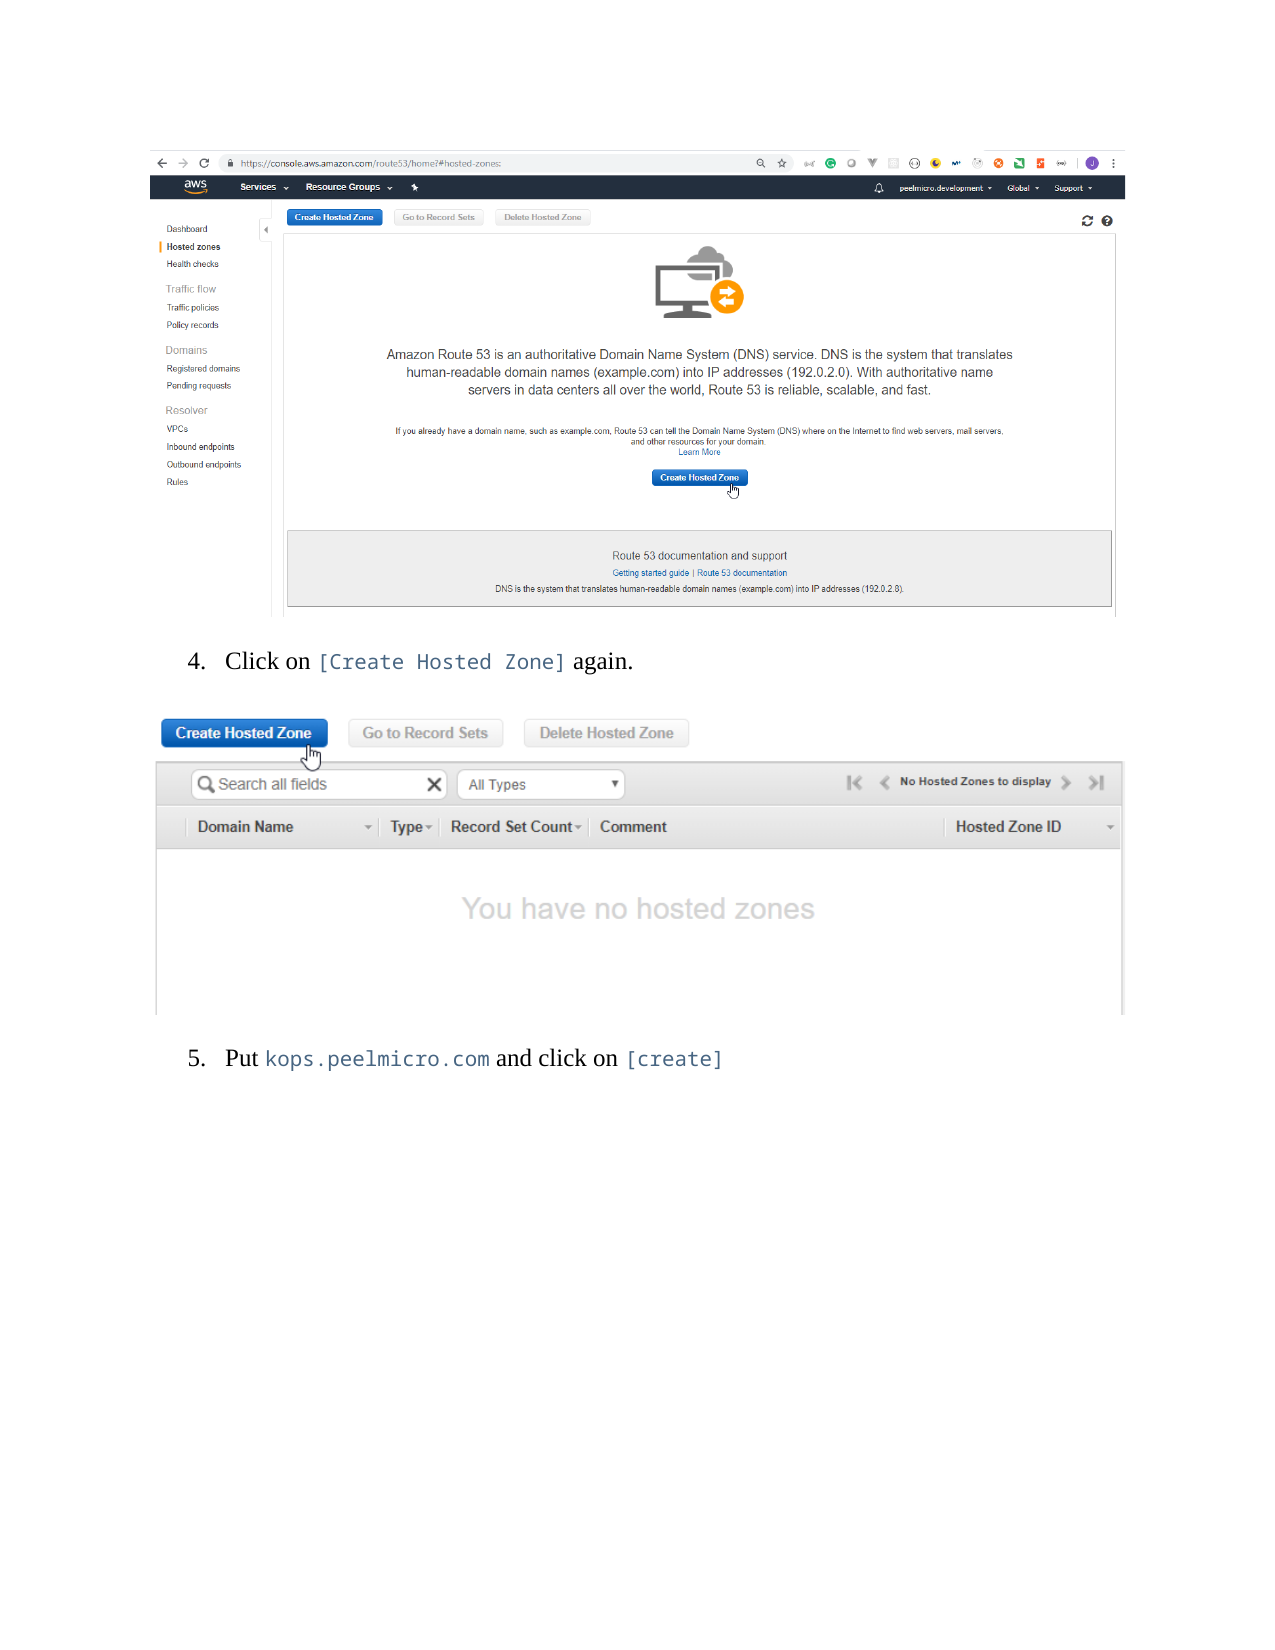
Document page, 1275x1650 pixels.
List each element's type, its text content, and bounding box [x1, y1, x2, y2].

list Put kops.peelmicro.com and click on [create] [187, 1043, 1125, 1073]
list Click on [Create Hosted Zone] again. [187, 646, 1125, 675]
picture [150, 150, 1125, 617]
picture [150, 704, 1125, 1015]
